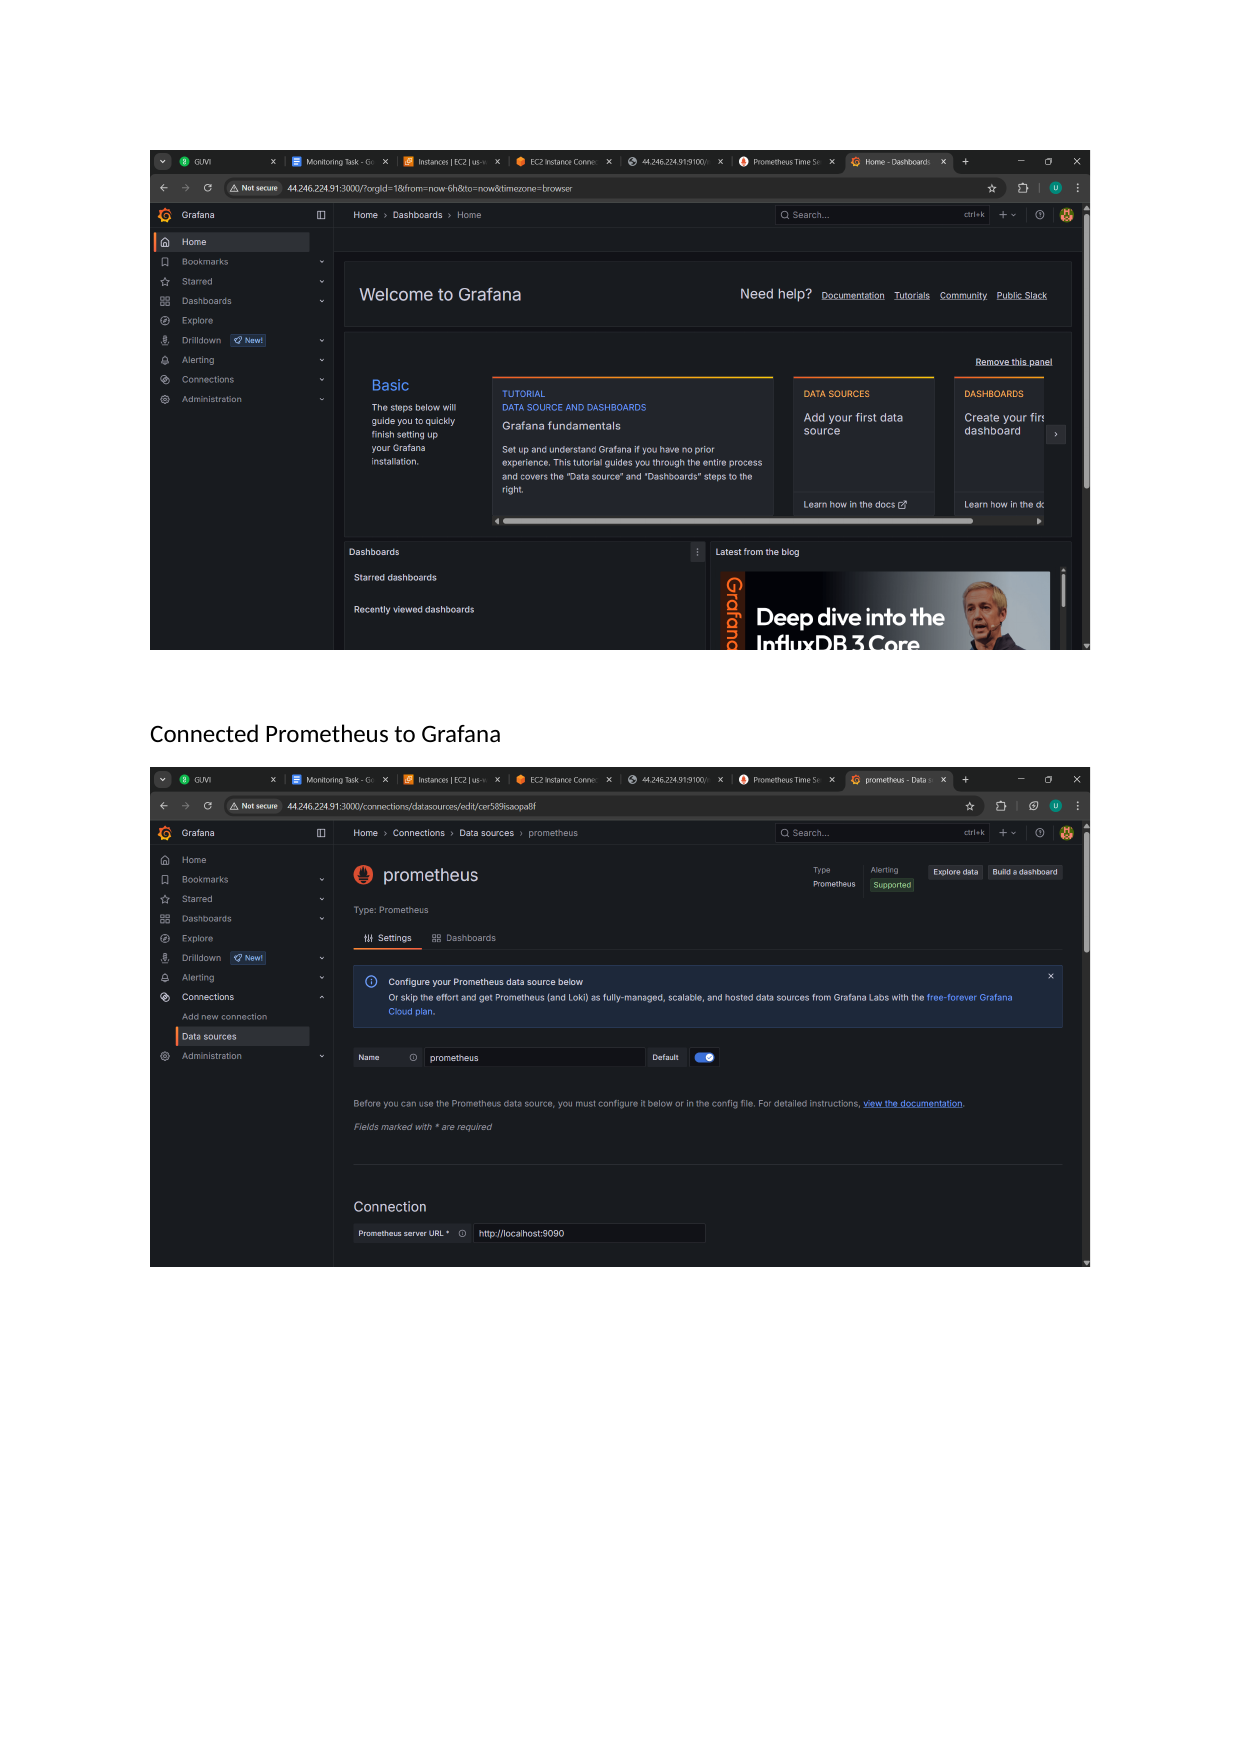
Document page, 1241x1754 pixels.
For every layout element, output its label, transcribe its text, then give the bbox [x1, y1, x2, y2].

text Connected Prometheus to Grafana [150, 718, 1090, 748]
picture [150, 767, 1091, 1267]
picture [150, 150, 1091, 650]
